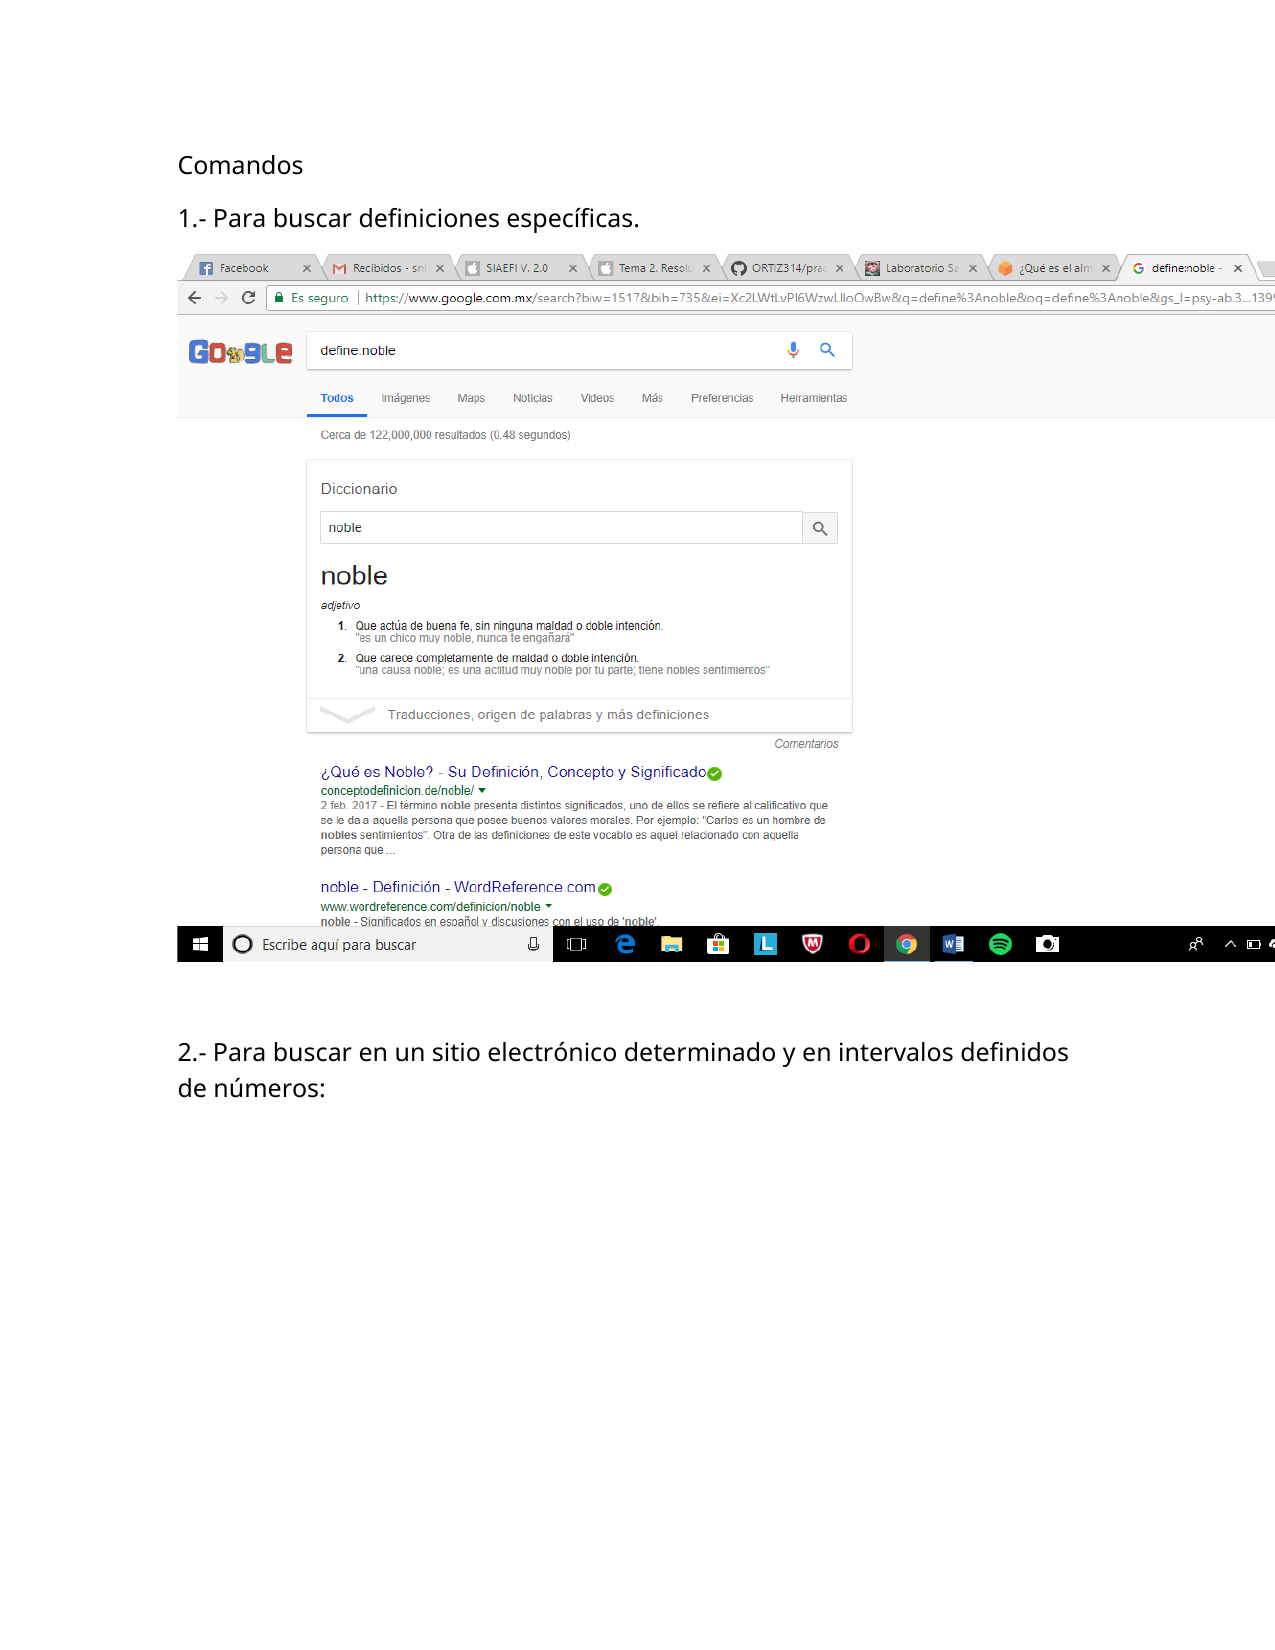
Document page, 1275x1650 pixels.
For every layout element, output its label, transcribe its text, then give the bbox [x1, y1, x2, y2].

text Comandos [177, 148, 1098, 182]
text 1.- Para buscar definiciones específicas. [177, 201, 1098, 235]
picture [177, 254, 1275, 962]
text 2.- Para buscar en un sitio electrónico determinado y en intervalos definidos de números: [177, 1034, 1098, 1105]
